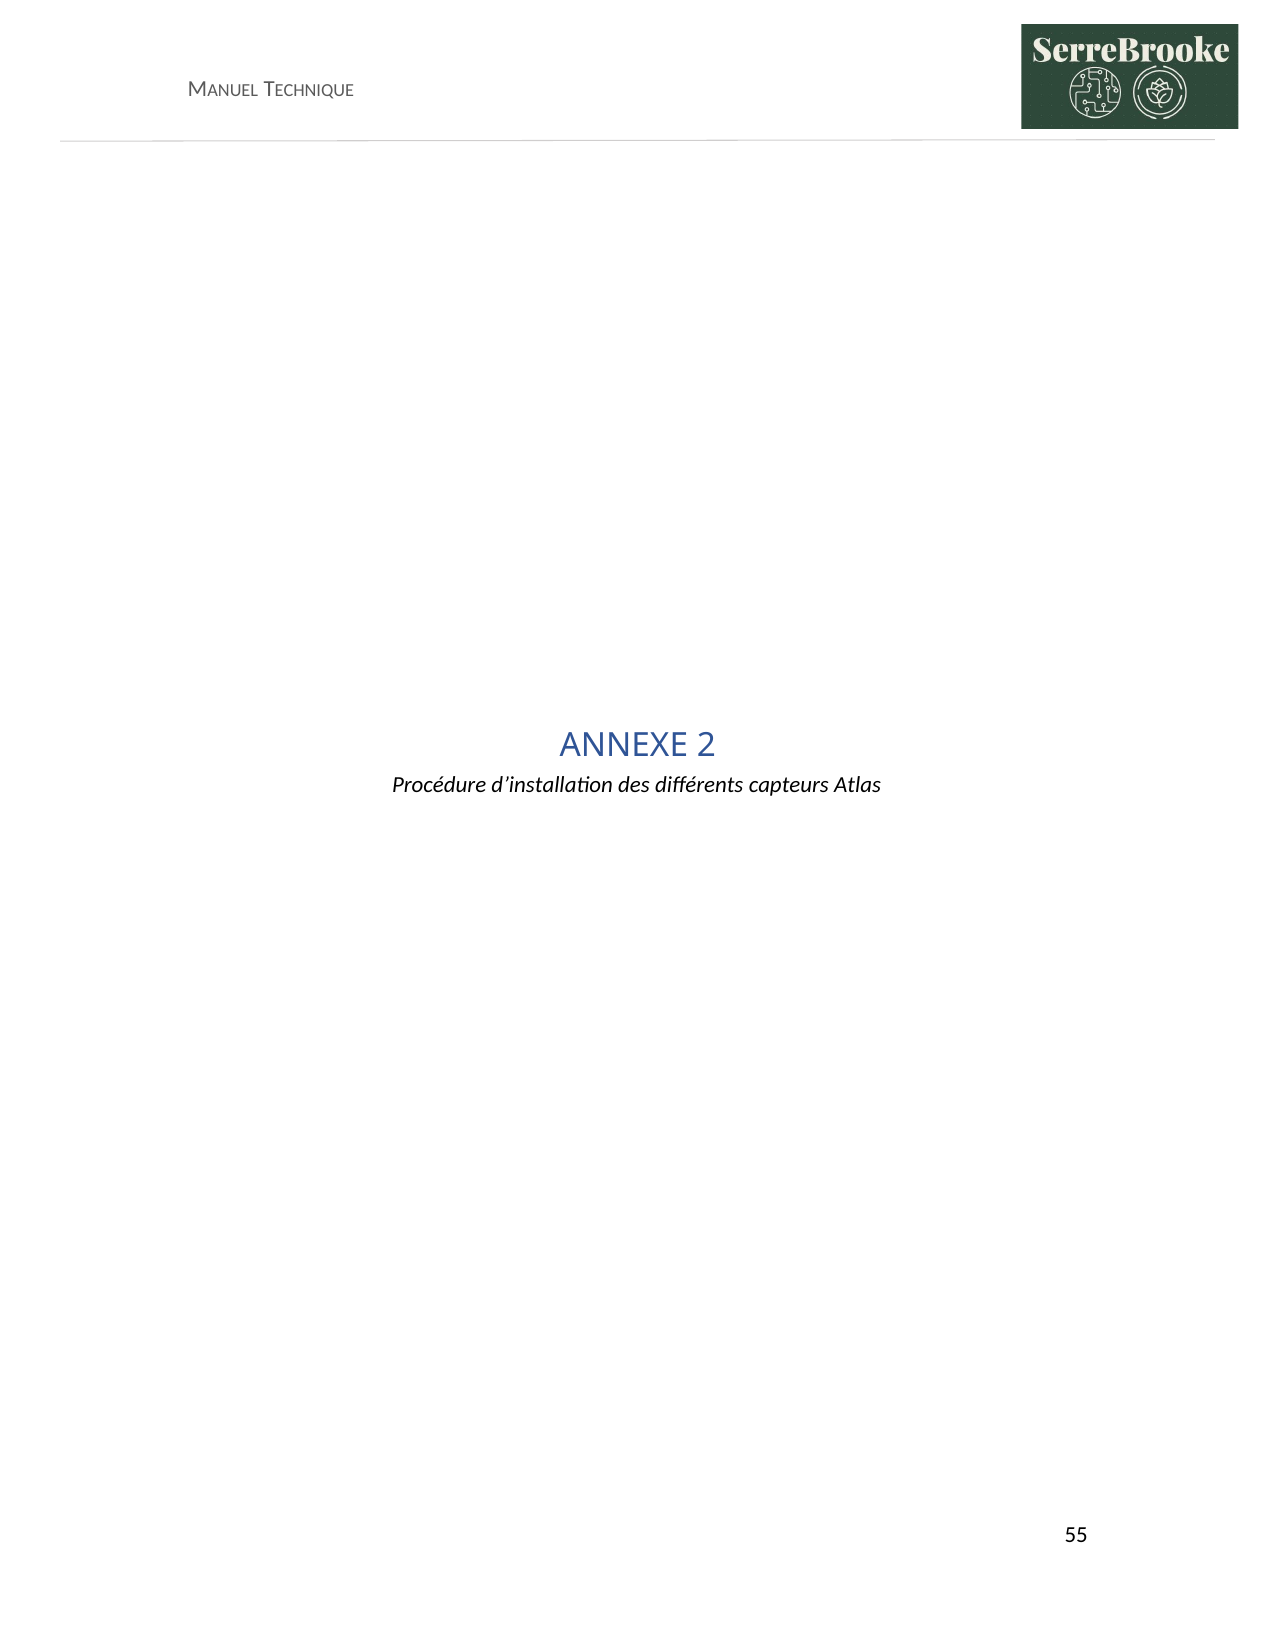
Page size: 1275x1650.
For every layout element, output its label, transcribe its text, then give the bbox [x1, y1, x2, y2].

text Procédure d’installation des différents capteurs Atlas [187, 770, 1087, 798]
subtitle ANNEXE 2 [187, 721, 1087, 766]
picture [1021, 24, 1239, 129]
